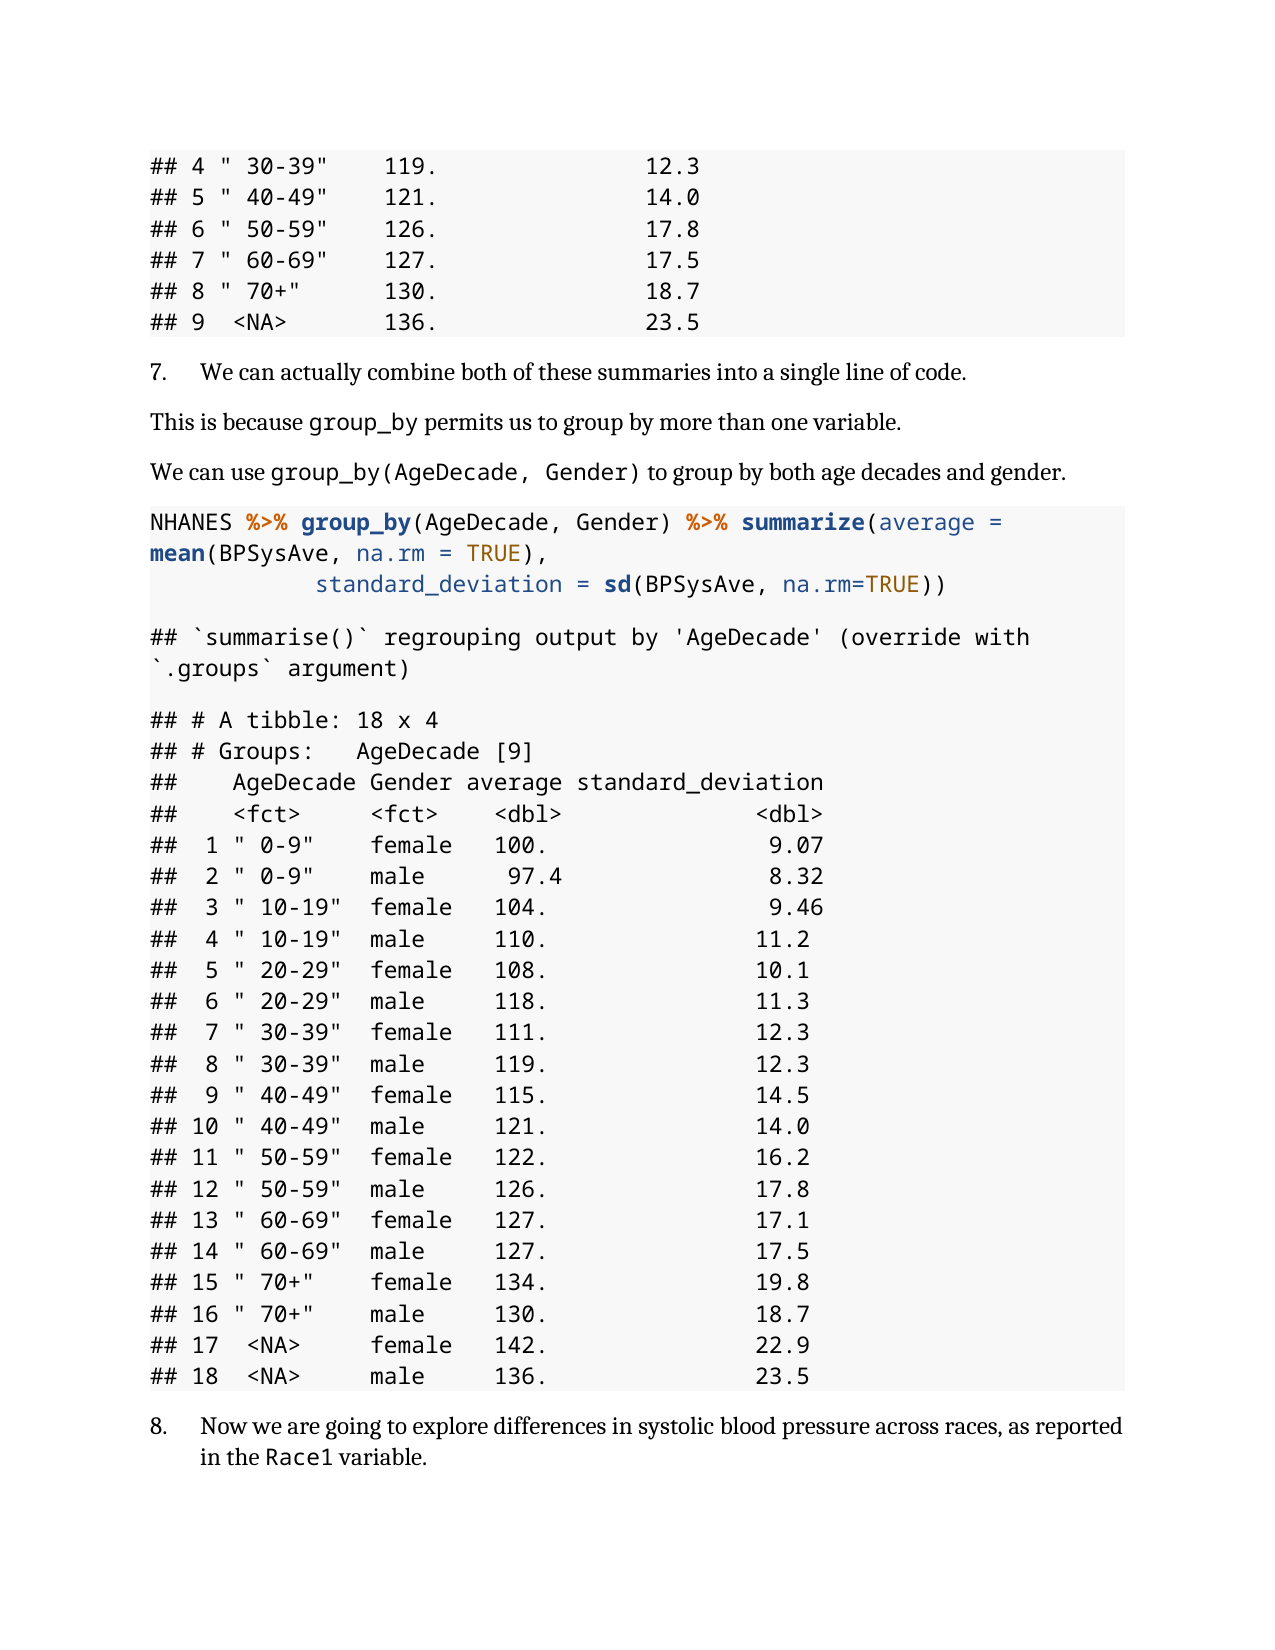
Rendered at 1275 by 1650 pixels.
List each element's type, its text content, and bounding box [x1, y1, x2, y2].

text NHANES %>% group_by(AgeDecade, Gender) %>% summarize(average = mean(BPSysAve, na.rm = TRUE), standard_deviation = sd(BPSysAve, na.rm=TRUE)) [549, 506, 1125, 599]
list Now we are going to explore differences in systolic blood pressure across races, as reported in the Race1 variable. [150, 1412, 1125, 1472]
text This is because group_by permits us to group by more than one variable. [150, 406, 1125, 437]
list We can actually combine both of these summaries into a single line of code. [150, 358, 1125, 387]
text ## # A tibble: 18 x 4 ## # Groups: AgeDecade [9] ## AgeDecade Gender average standard_deviation ## <fct> <fct> <dbl> <dbl> ## 1 " 0-9" female 100. 9.07 ## 2 " 0-9" male 97.4 8.32 ## 3 " 10-19" female 104. 9.46 ## 4 " 10-19" male 110. 11.2 ## 5 " 20-29" female 108. 10.1 ## 6 " 20-29" male 118. 11.3 ## 7 " 30-39" female 111. 12.3 ## 8 " 30-39" male 119. 12.3 ## 9 " 40-49" female 115. 14.5 ## 10 " 40-49" male 121. 14.0 ## 11 " 50-59" female 122. 16.2 ## 12 " 50-59" male 126. 17.8 ## 13 " 60-69" female 127. 17.1 ## 14 " 60-69" male 127. 17.5 ## 15 " 70+" female 134. 19.8 ## 16 " 70+" male 130. 18.7 ## 17 <NA> female 142. 22.9 ## 18 <NA> male 136. 23.5 [150, 704, 1125, 1391]
text We can use group_by(AgeDecade, Gender) to group by both age decades and gender. [150, 456, 1125, 487]
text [150, 150, 1125, 337]
text ## `summarise()` regrouping output by 'AgeDecade' (override with `.groups` argument) [150, 620, 1125, 683]
